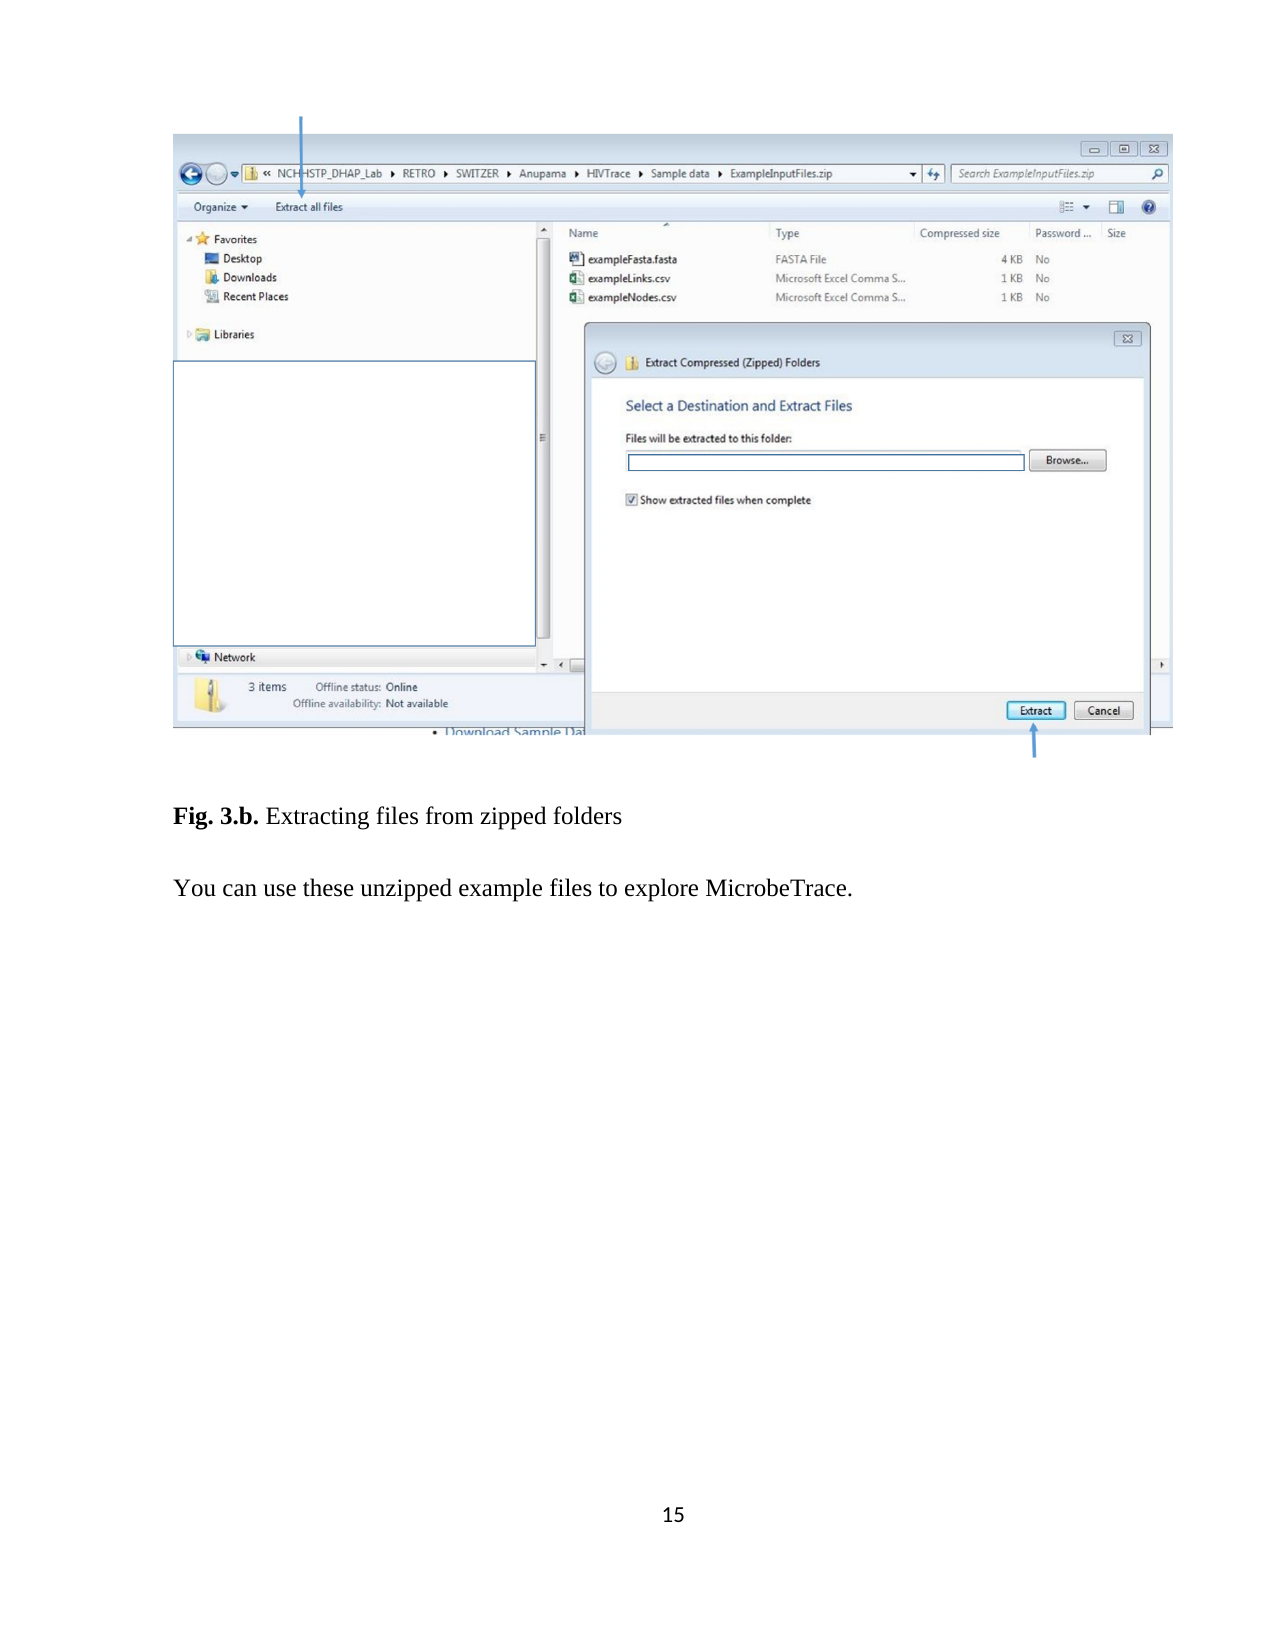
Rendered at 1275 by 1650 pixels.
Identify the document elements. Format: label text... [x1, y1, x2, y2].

picture [172, 116, 1173, 758]
text Fig. 3.b. Extracting files from zipped folders [173, 801, 1173, 830]
text You can use these unzipped example files to explore MicrobeTrace. [173, 873, 1173, 902]
